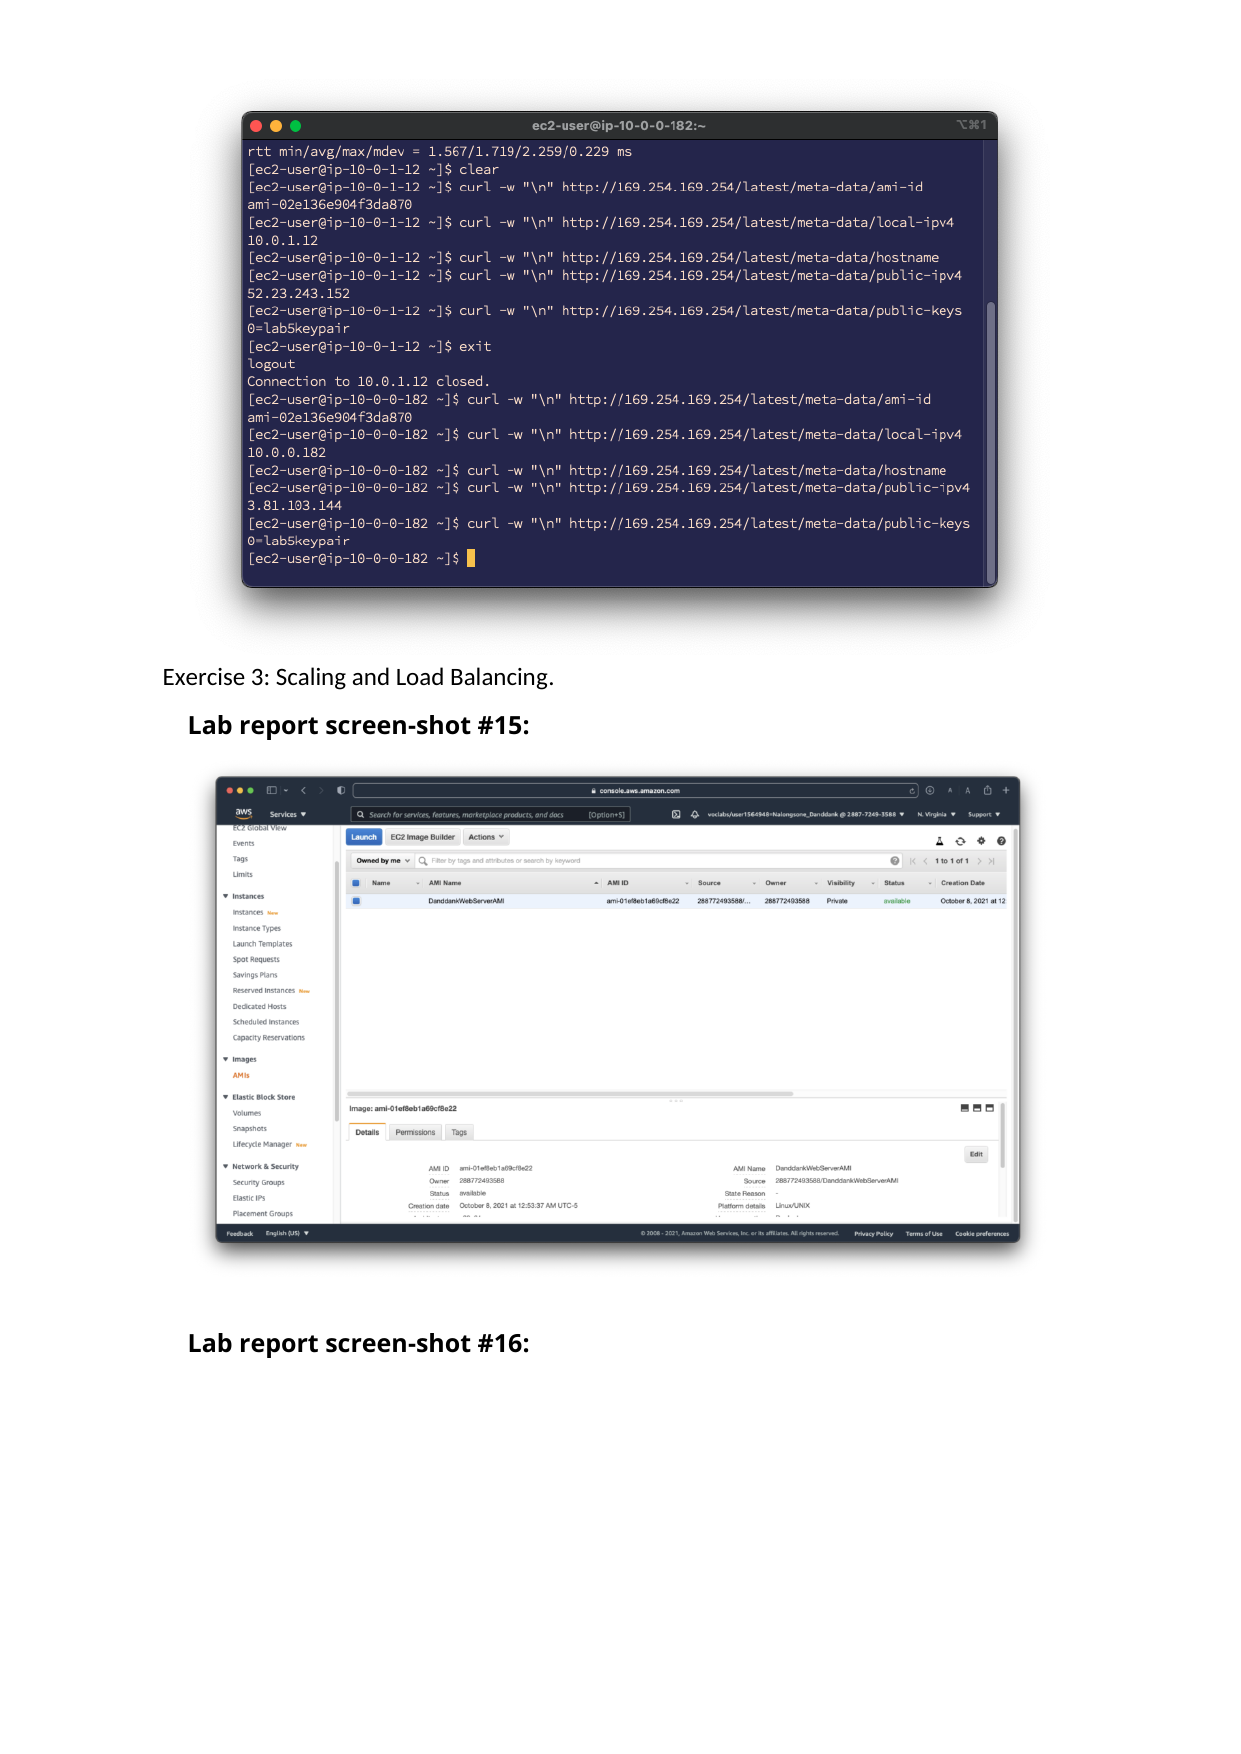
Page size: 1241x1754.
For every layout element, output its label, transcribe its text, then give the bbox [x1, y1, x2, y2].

text Lab report screen-shot #16: [187, 1310, 1053, 1375]
picture [187, 75, 1052, 659]
picture [187, 757, 1048, 1280]
text Lab report screen-shot #15: [187, 692, 1053, 757]
text Exercise 3: Scaling and Load Balancing. [162, 660, 1053, 692]
